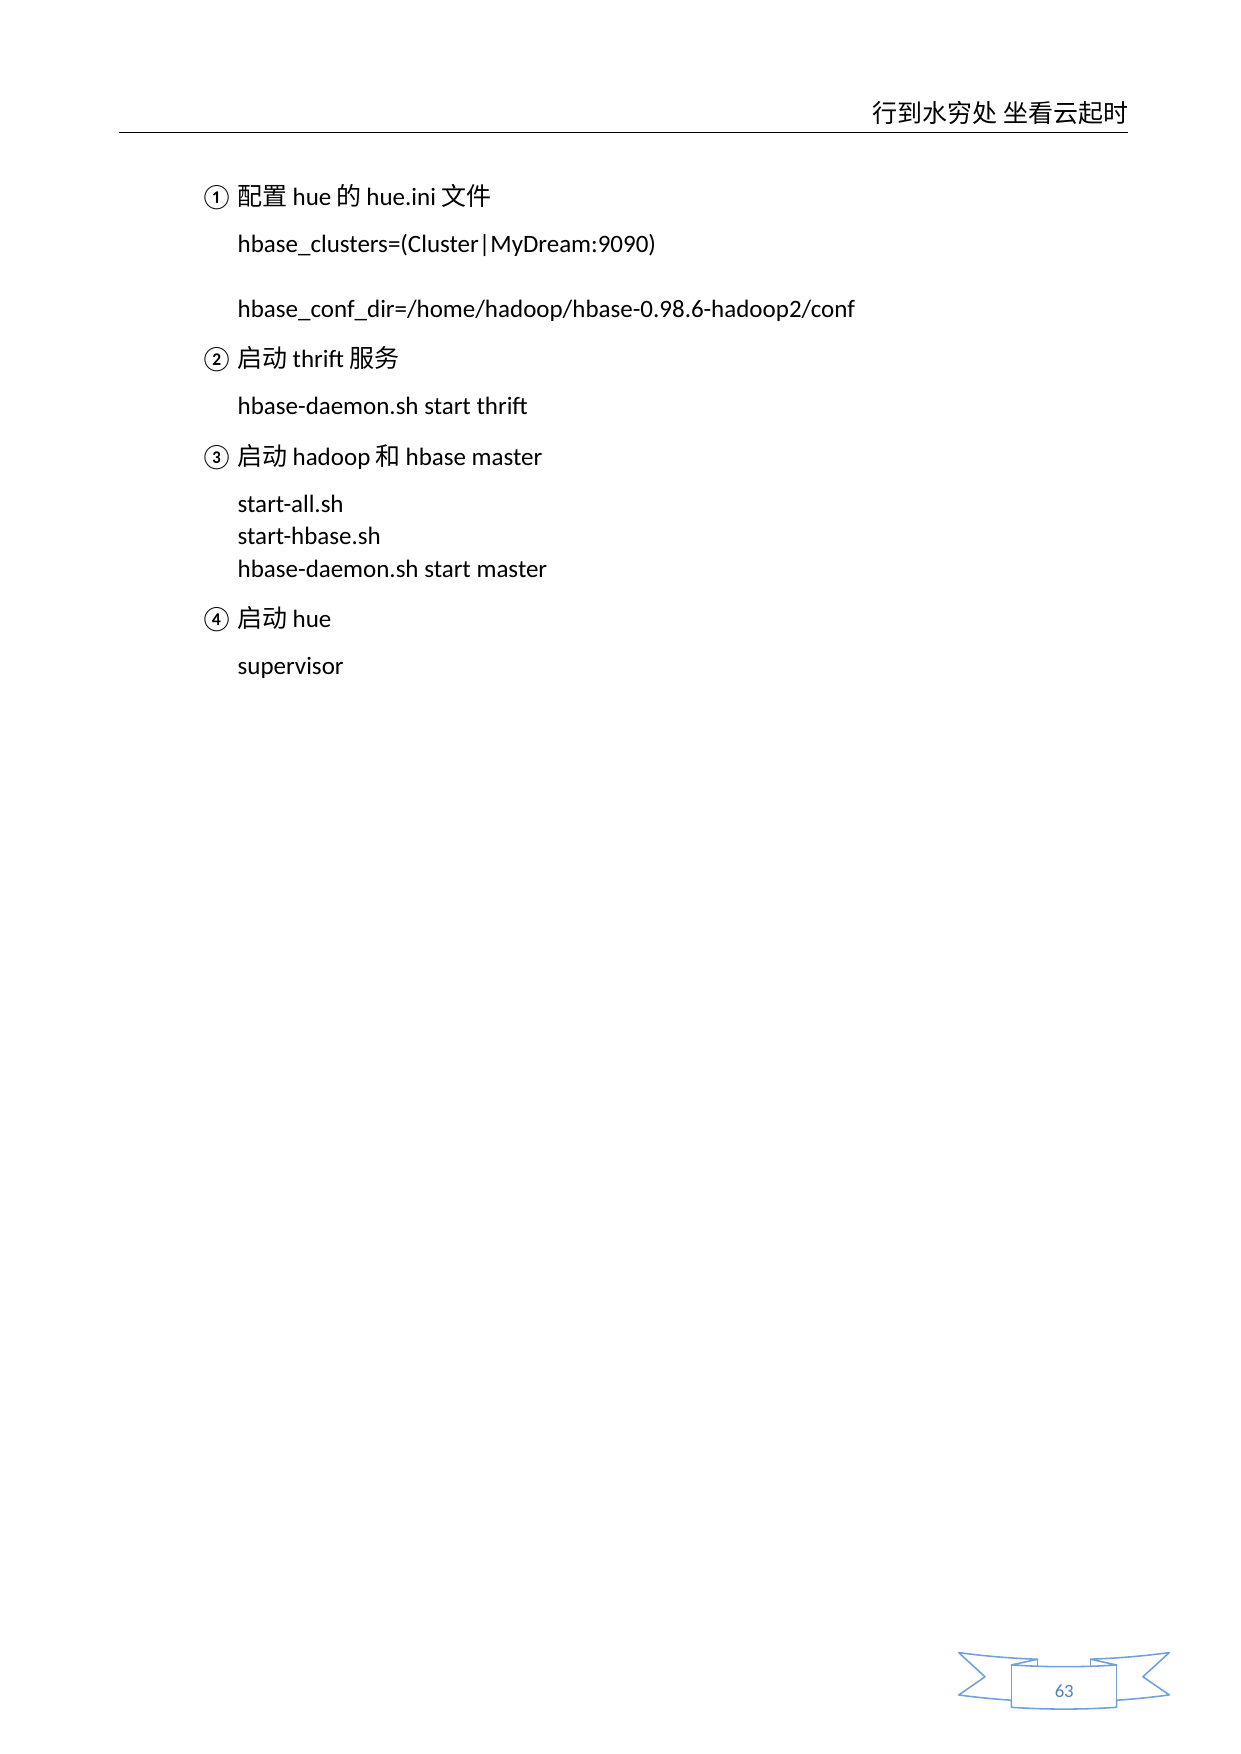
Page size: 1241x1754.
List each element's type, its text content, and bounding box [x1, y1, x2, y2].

list hbase-daemon.sh start thrift [237, 389, 1128, 422]
list 启动thrift服务 [200, 324, 1128, 389]
list hbase_conf_dir=/home/hadoop/hbase-0.98.6-hadoop2/conf [237, 292, 1128, 324]
list supervisor [237, 649, 1128, 682]
list 配置hue的hue.ini文件 [200, 162, 1128, 227]
list hbase-daemon.sh start master [237, 552, 1128, 584]
list 启动hadoop和hbase master [200, 422, 1128, 487]
list start-hbase.sh [237, 519, 1128, 552]
text hbase_clusters=(Cluster|MyDream:9090) [194, 227, 1128, 259]
list 启动hue [200, 584, 1128, 649]
list start-all.sh [237, 487, 1128, 519]
